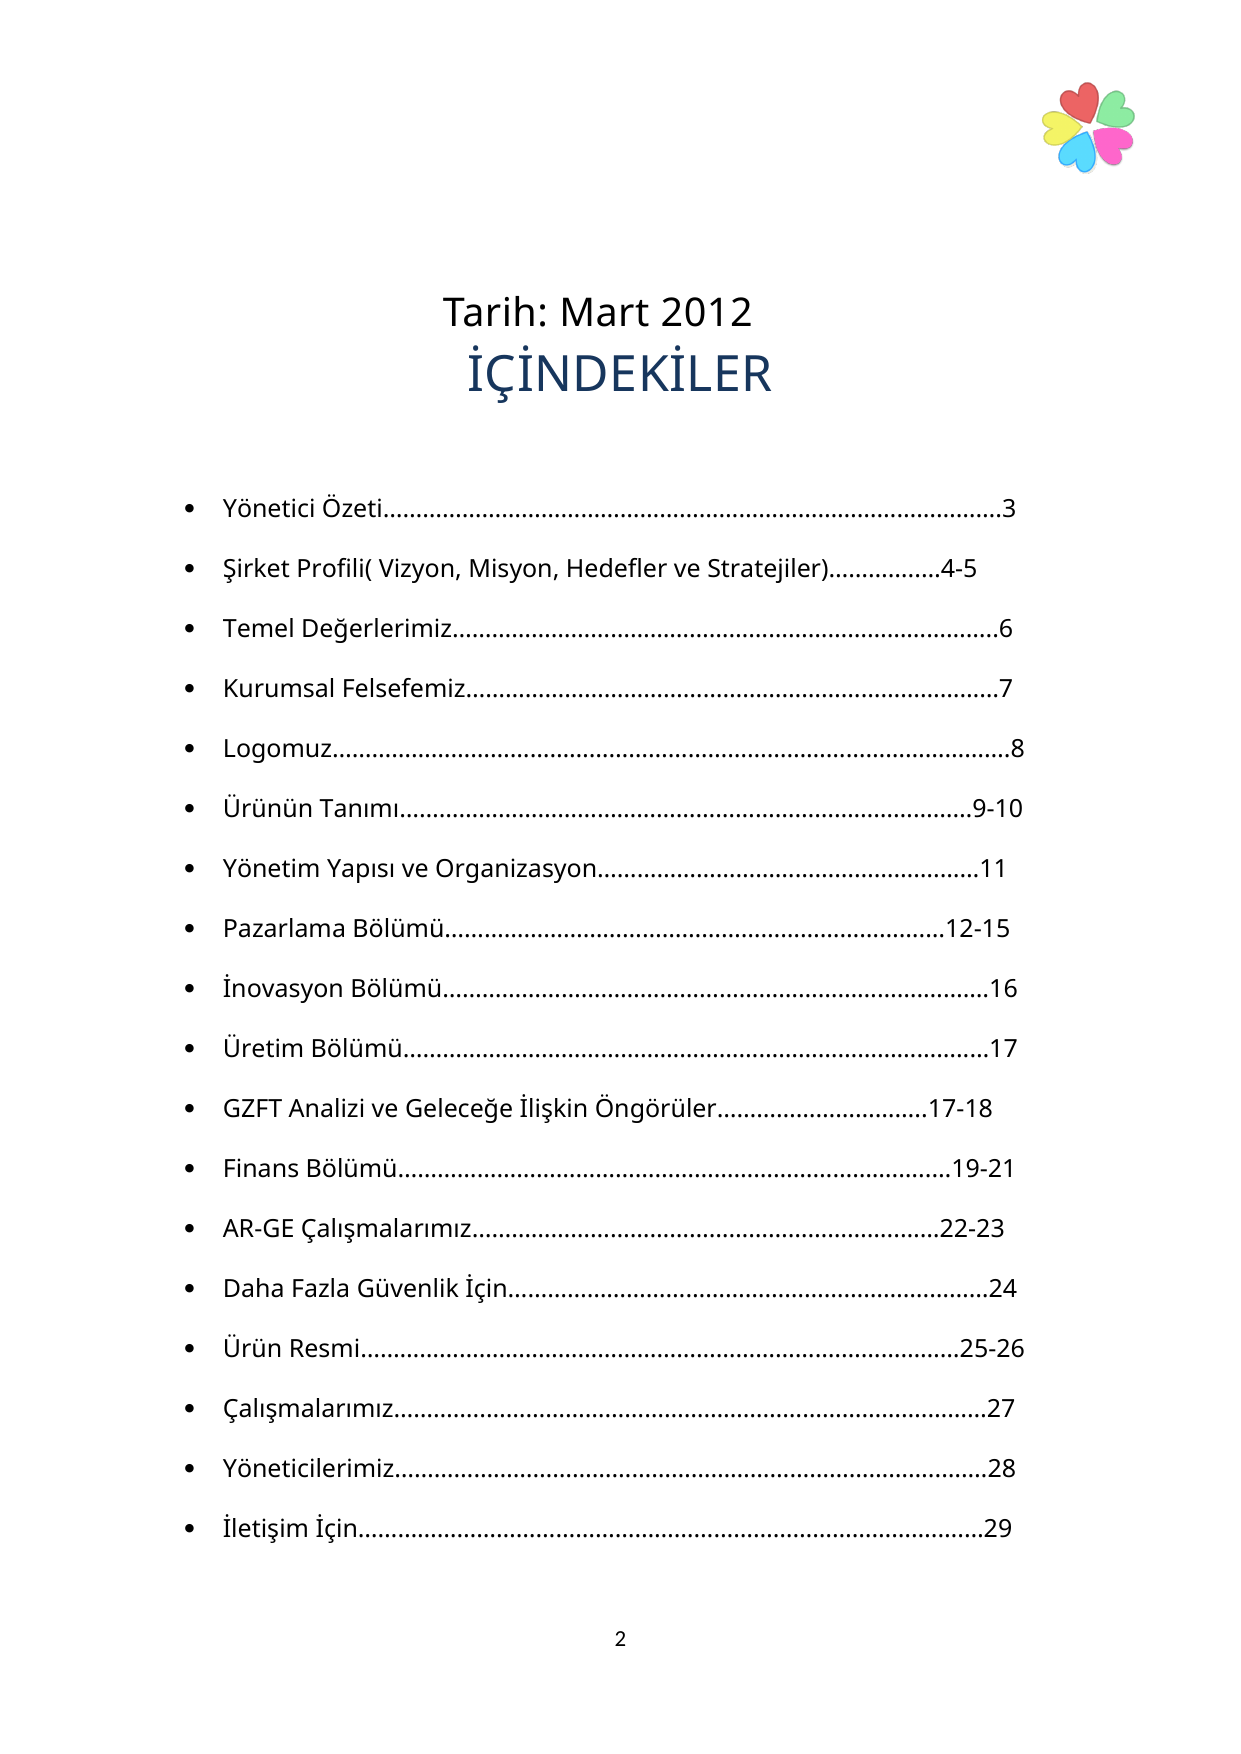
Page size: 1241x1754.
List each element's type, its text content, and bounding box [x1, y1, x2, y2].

list Ürünün Tanımı……………………………………………………………………………9-10 [185, 790, 1093, 824]
list İnovasyon Bölümü……………………………………………………………….…….…16 [185, 970, 1093, 1004]
list Yöneticilerimiz………………………………………………………………………..….…28 [185, 1450, 1093, 1484]
list Kurumsal Felsefemiz………………………………………………………………………7 [185, 670, 1093, 704]
title İÇİNDEKİLER [148, 338, 1093, 406]
list İletişim İçin…………………………………………………………………………….….…29 [185, 1510, 1093, 1544]
list AR-GE Çalışmalarımız………………………………………………………..……22-23 [185, 1210, 1093, 1244]
list Şirket Profili( Vizyon, Misyon, Hedefler ve Stratejiler)…………..…4-5 [185, 550, 1093, 584]
list Yönetici Özeti………………………………………………………………………………….3 [185, 490, 1093, 524]
list Çalışmalarımız…………..………………………………………………………….………27 [185, 1390, 1093, 1424]
list Daha Fazla Güvenlik İçin……………………………………………………….………24 [185, 1270, 1093, 1304]
title Tarih: Mart 2012 [369, 284, 1093, 338]
picture [1041, 79, 1138, 179]
list Üretim Bölümü…………………………………………………………………………..…17 [185, 1030, 1093, 1064]
list GZFT Analizi ve Geleceğe İlişkin Öngörüler…………………………..17-18 [185, 1090, 1093, 1124]
list Ürün Resmi…………………………………………………………….…………………25-26 [185, 1330, 1093, 1364]
list Yönetim Yapısı ve Organizasyon…………………………………………….……11 [185, 850, 1093, 884]
list Logomuz………………………………………………………………………………………….8 [185, 730, 1093, 764]
list Pazarlama Bölümü……………………………………………………………….…12-15 [185, 910, 1093, 944]
list Finans Bölümü………………………………………………………………….…..…19-21 [185, 1150, 1093, 1184]
list Temel Değerlerimiz………………………………………………………………………..6 [185, 610, 1093, 644]
